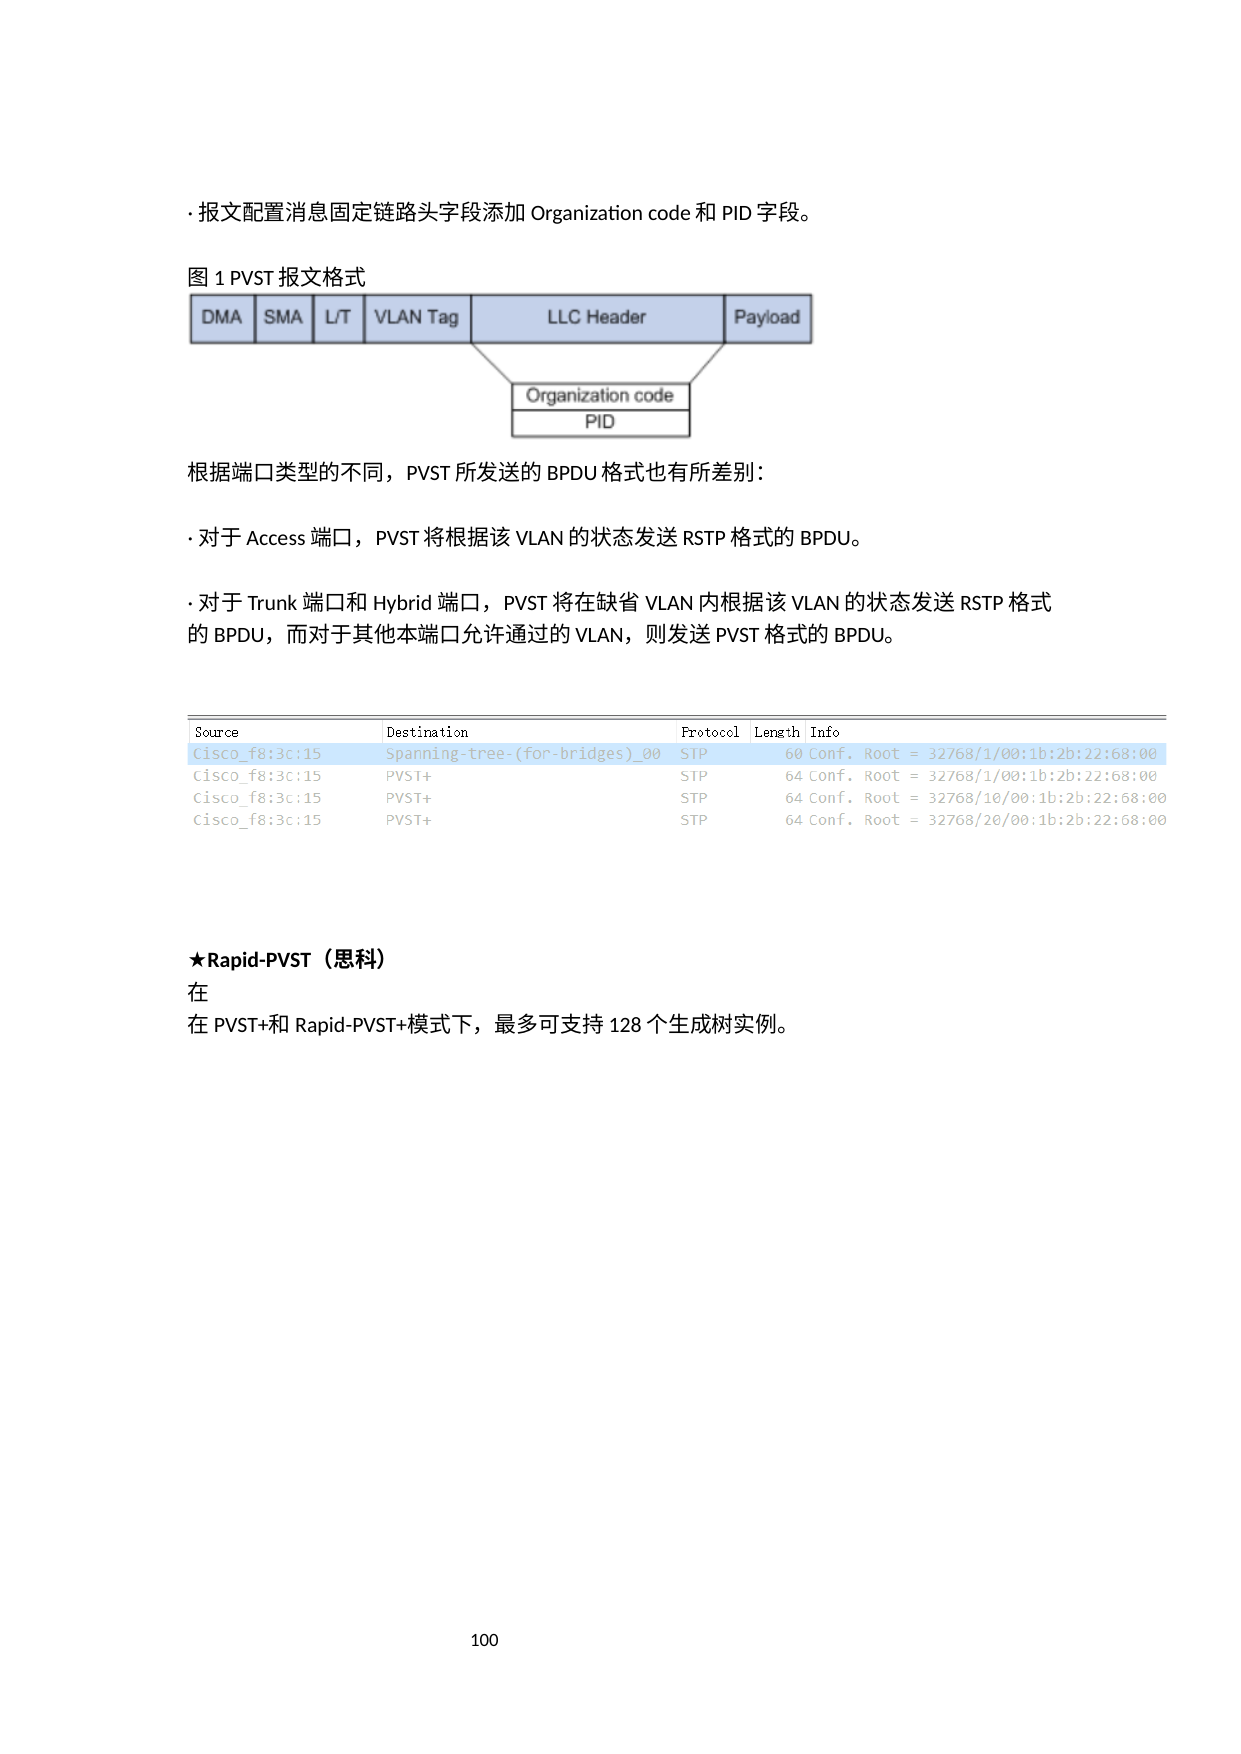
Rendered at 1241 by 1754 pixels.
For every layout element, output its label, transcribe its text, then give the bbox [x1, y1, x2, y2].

text · 对于Access端口，PVST将根据该VLAN的状态发送RSTP格式的BPDU。 [187, 519, 1053, 552]
text 图1 PVST报文格式 [187, 259, 1053, 292]
text 在PVST+和Rapid-PVST+模式下，最多可支持128个生成树实例。 [187, 1007, 1053, 1039]
text 根据端口类型的不同，PVST所发送的BPDU格式也有所差别： [187, 454, 1053, 487]
text 在 [187, 974, 1053, 1007]
picture [187, 292, 817, 442]
text · 对于Trunk端口和Hybrid端口，PVST将在缺省VLAN内根据该VLAN的状态发送RSTP格式的BPDU，而对于其他本端口允许通过的VLAN，则发送PVST格式的BPDU。 [187, 584, 1053, 649]
picture [187, 714, 1167, 830]
text ★Rapid-PVST（思科） [187, 942, 1053, 974]
text · 报文配置消息固定链路头字段添加Organization code和PID字段。 [187, 194, 1053, 227]
